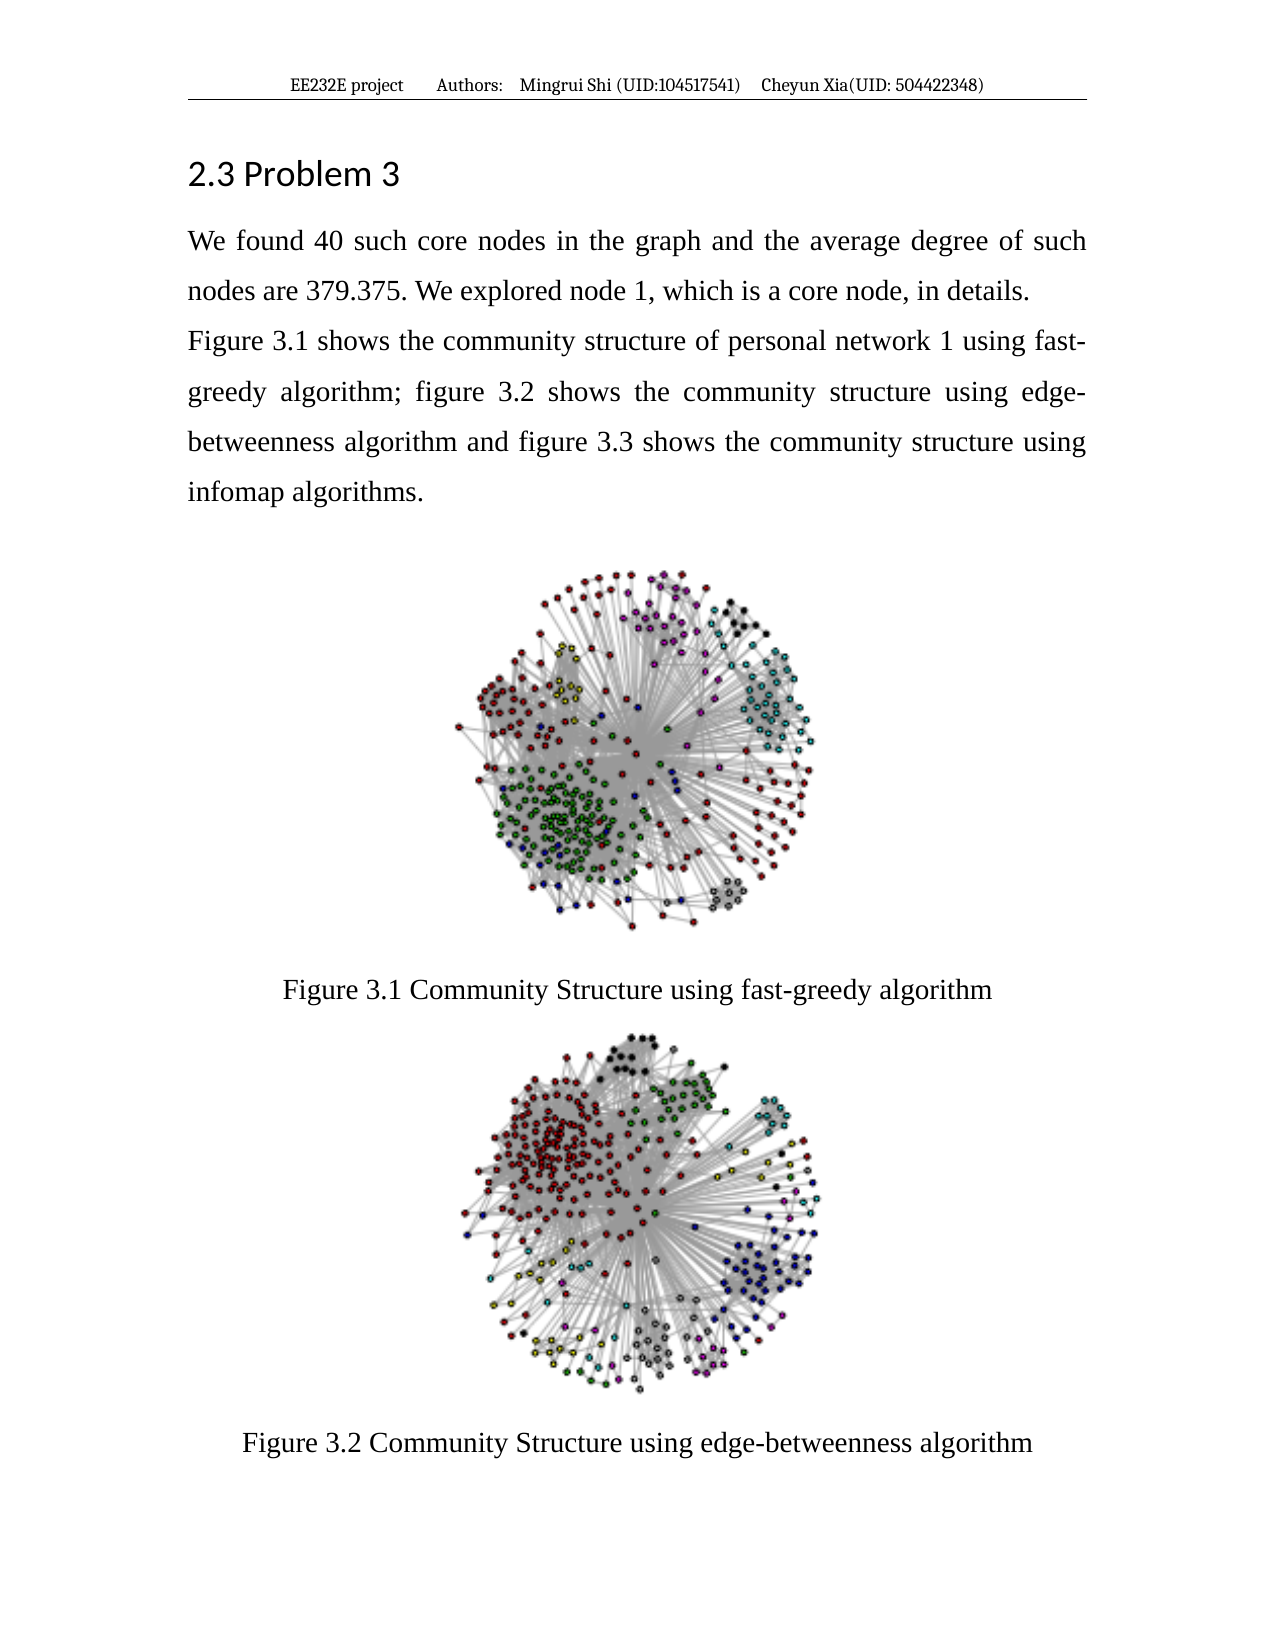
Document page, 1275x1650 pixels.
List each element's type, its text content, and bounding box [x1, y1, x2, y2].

picture [443, 1022, 832, 1411]
picture [432, 524, 843, 959]
text We found 40 such core nodes in the graph and the average degree of such nodes are 379.375. We explored node 1, which is a core node, in details. [187, 223, 1087, 307]
text Figure 3.1 shows the community structure of personal network 1 using fast-greedy algorithm; figure 3.2 shows the community structure using edge-betweenness algorithm and figure 3.3 shows the community structure using infomap algorithms. [187, 323, 1087, 508]
text Figure 3.1 Community Structure using fast-greedy algorithm [187, 972, 1087, 1006]
subtitle 2.3 Problem 3 [187, 150, 1087, 196]
text Figure 3.2 Community Structure using edge-betweenness algorithm [187, 1425, 1087, 1458]
